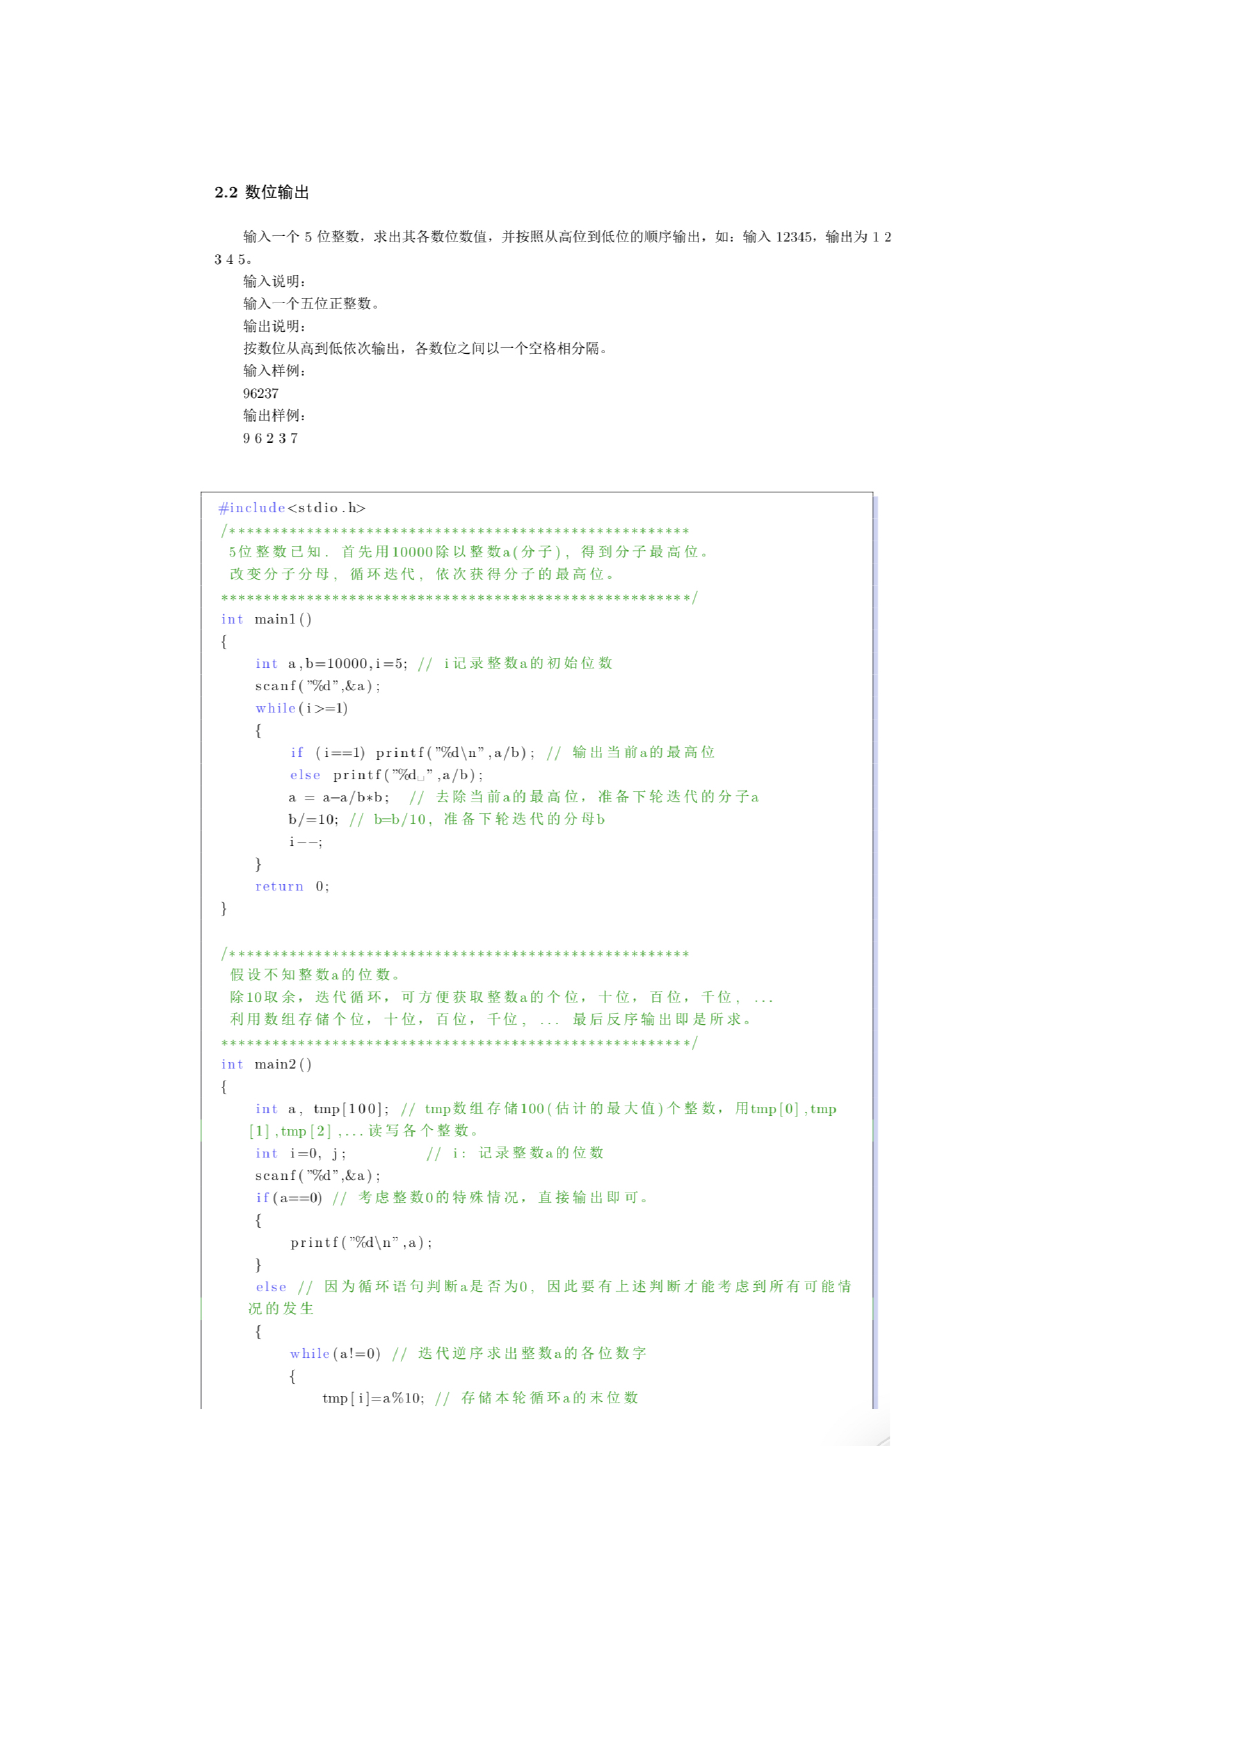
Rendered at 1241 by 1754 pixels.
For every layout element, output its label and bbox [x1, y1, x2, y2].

picture [187, 162, 915, 480]
picture [187, 487, 891, 1446]
